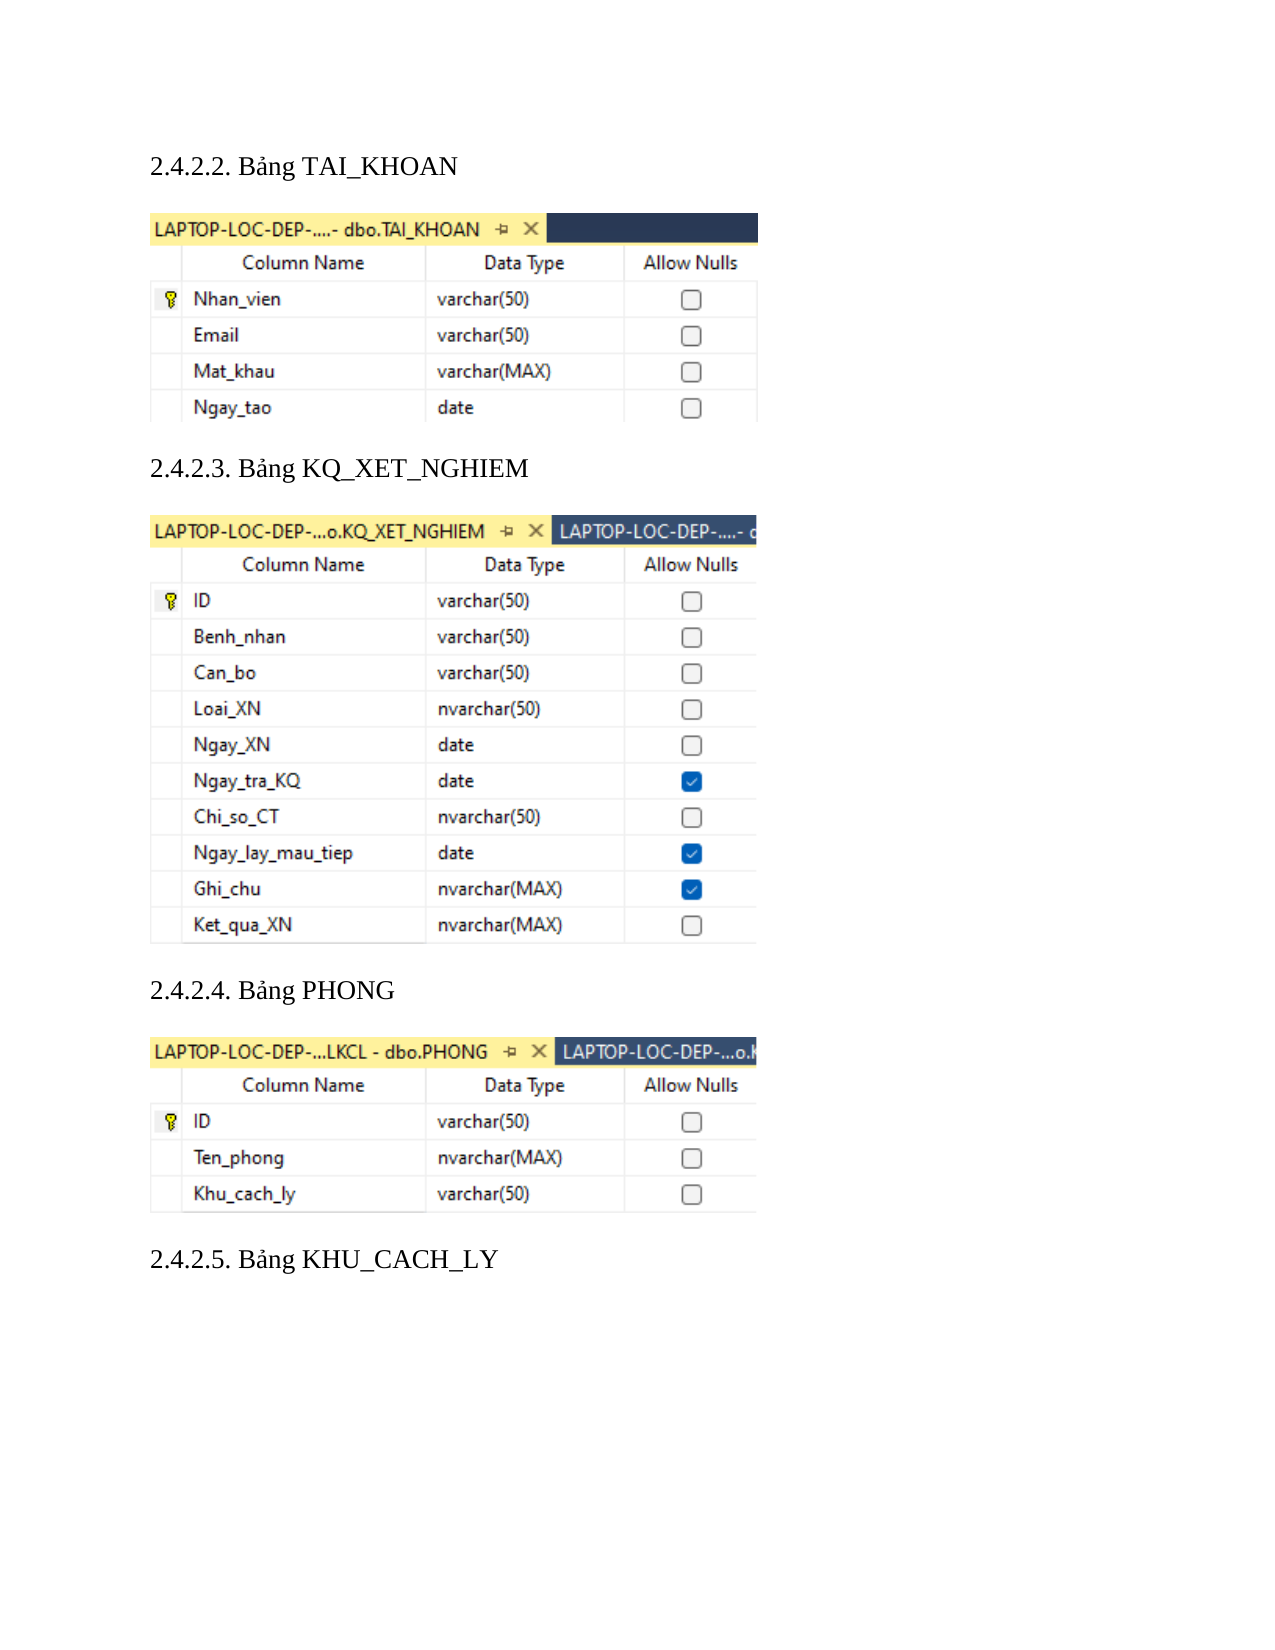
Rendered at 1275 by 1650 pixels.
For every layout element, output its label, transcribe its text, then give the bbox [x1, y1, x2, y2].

picture [150, 515, 757, 944]
text 2.4.2.3. Bảng KQ_XET_NGHIEM [150, 452, 1125, 483]
picture [150, 1037, 757, 1213]
picture [150, 213, 758, 422]
text 2.4.2.4. Bảng PHONG [150, 974, 1125, 1005]
text 2.4.2.2. Bảng TAI_KHOAN [150, 150, 1125, 181]
text 2.4.2.5. Bảng KHU_CACH_LY [150, 1243, 1125, 1274]
